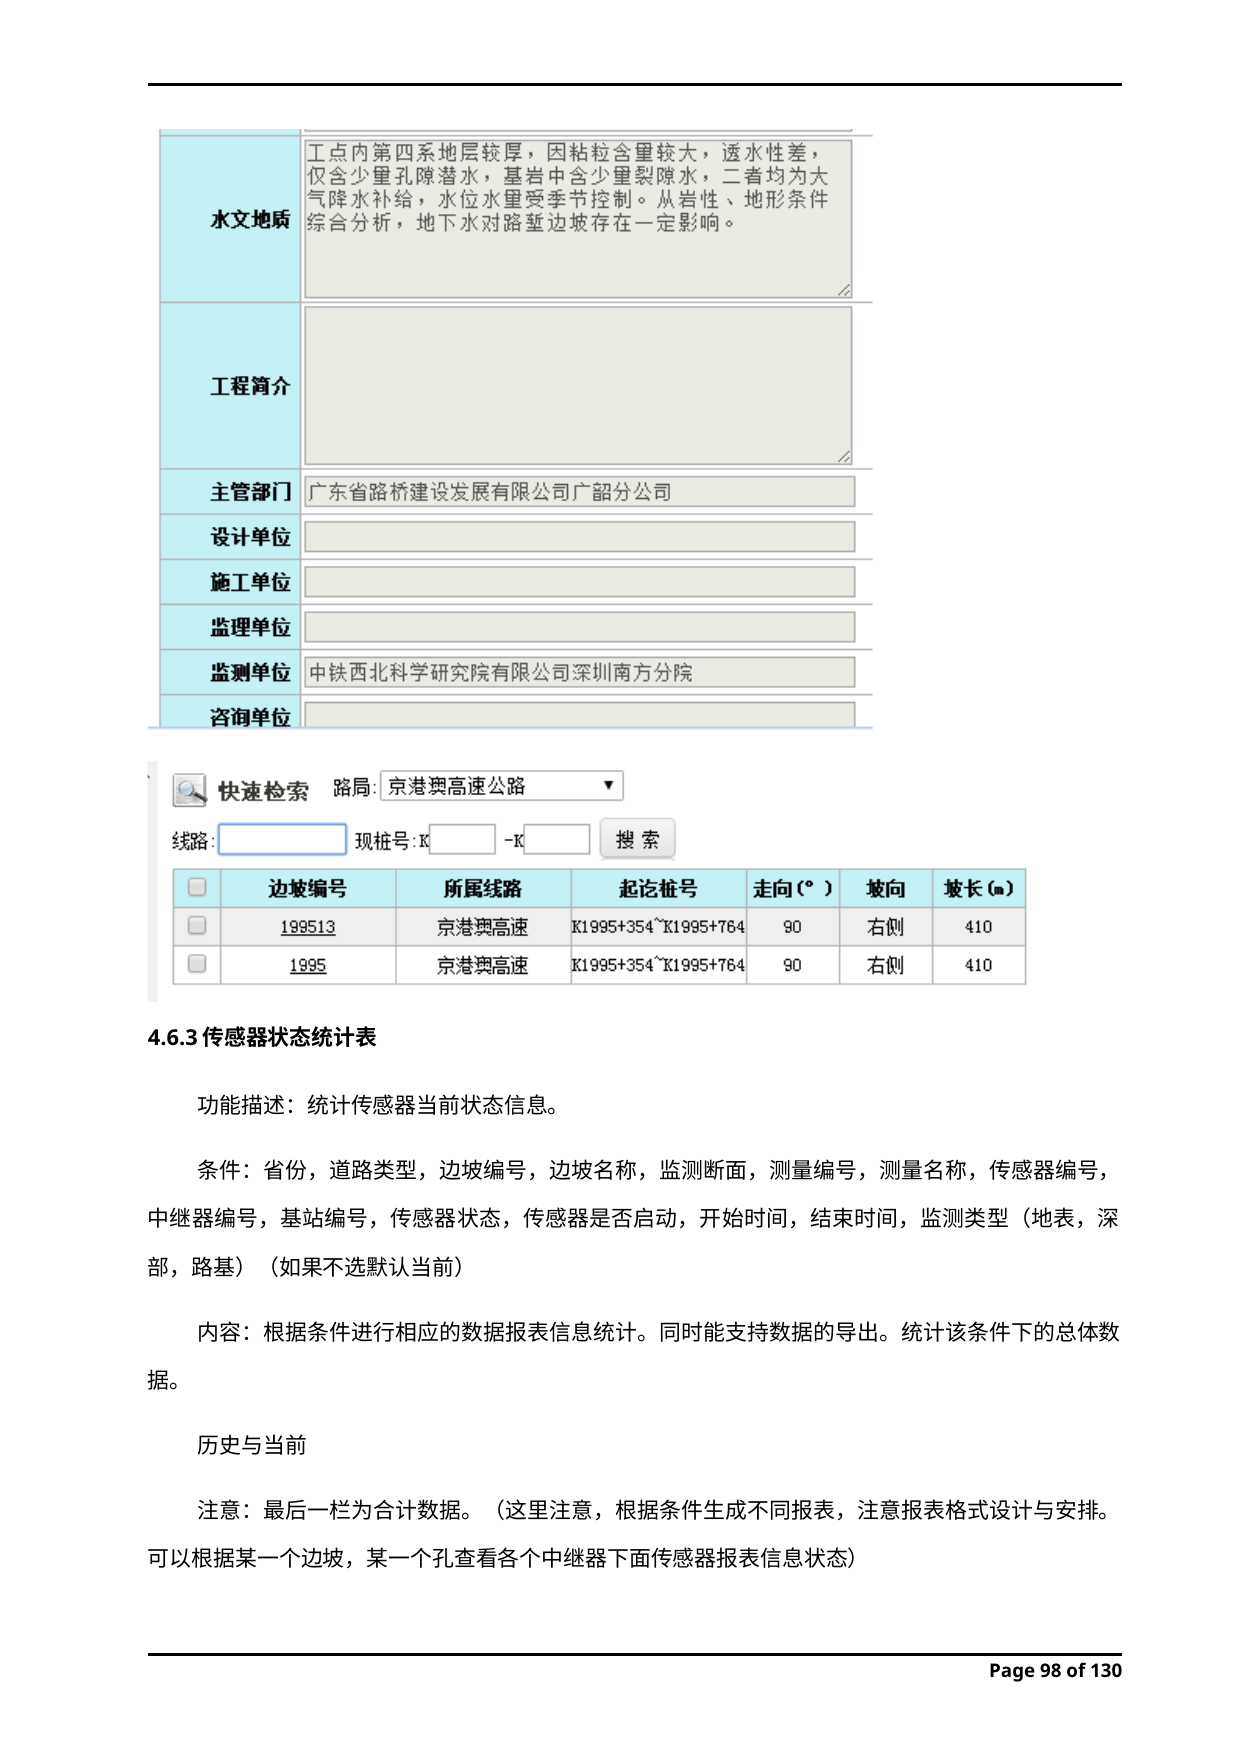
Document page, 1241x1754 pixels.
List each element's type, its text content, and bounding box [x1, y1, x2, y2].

subtitle 4.6.3传感器状态统计表 [148, 1019, 1122, 1052]
picture [147, 129, 873, 730]
picture [147, 747, 1048, 1002]
text 注意：最后一栏为合计数据。（这里注意，根据条件生成不同报表，注意报表格式设计与安排。可以根据某一个边坡，某一个孔查看各个中继器下面传感器报表信息状态） [148, 1492, 1122, 1573]
text 功能描述：统计传感器当前状态信息。 [148, 1088, 1122, 1120]
text 历史与当前 [148, 1428, 1122, 1460]
text 内容：根据条件进行相应的数据报表信息统计。同时能支持数据的导出。统计该条件下的总体数据。 [148, 1314, 1122, 1396]
text 条件：省份，道路类型，边坡编号，边坡名称，监测断面，测量编号，测量名称，传感器编号，中继器编号，基站编号，传感器状态，传感器是否启动，开始时间，结束时间，监测类型（地表，深部，路基）（如果不选默认当前） [148, 1152, 1122, 1282]
